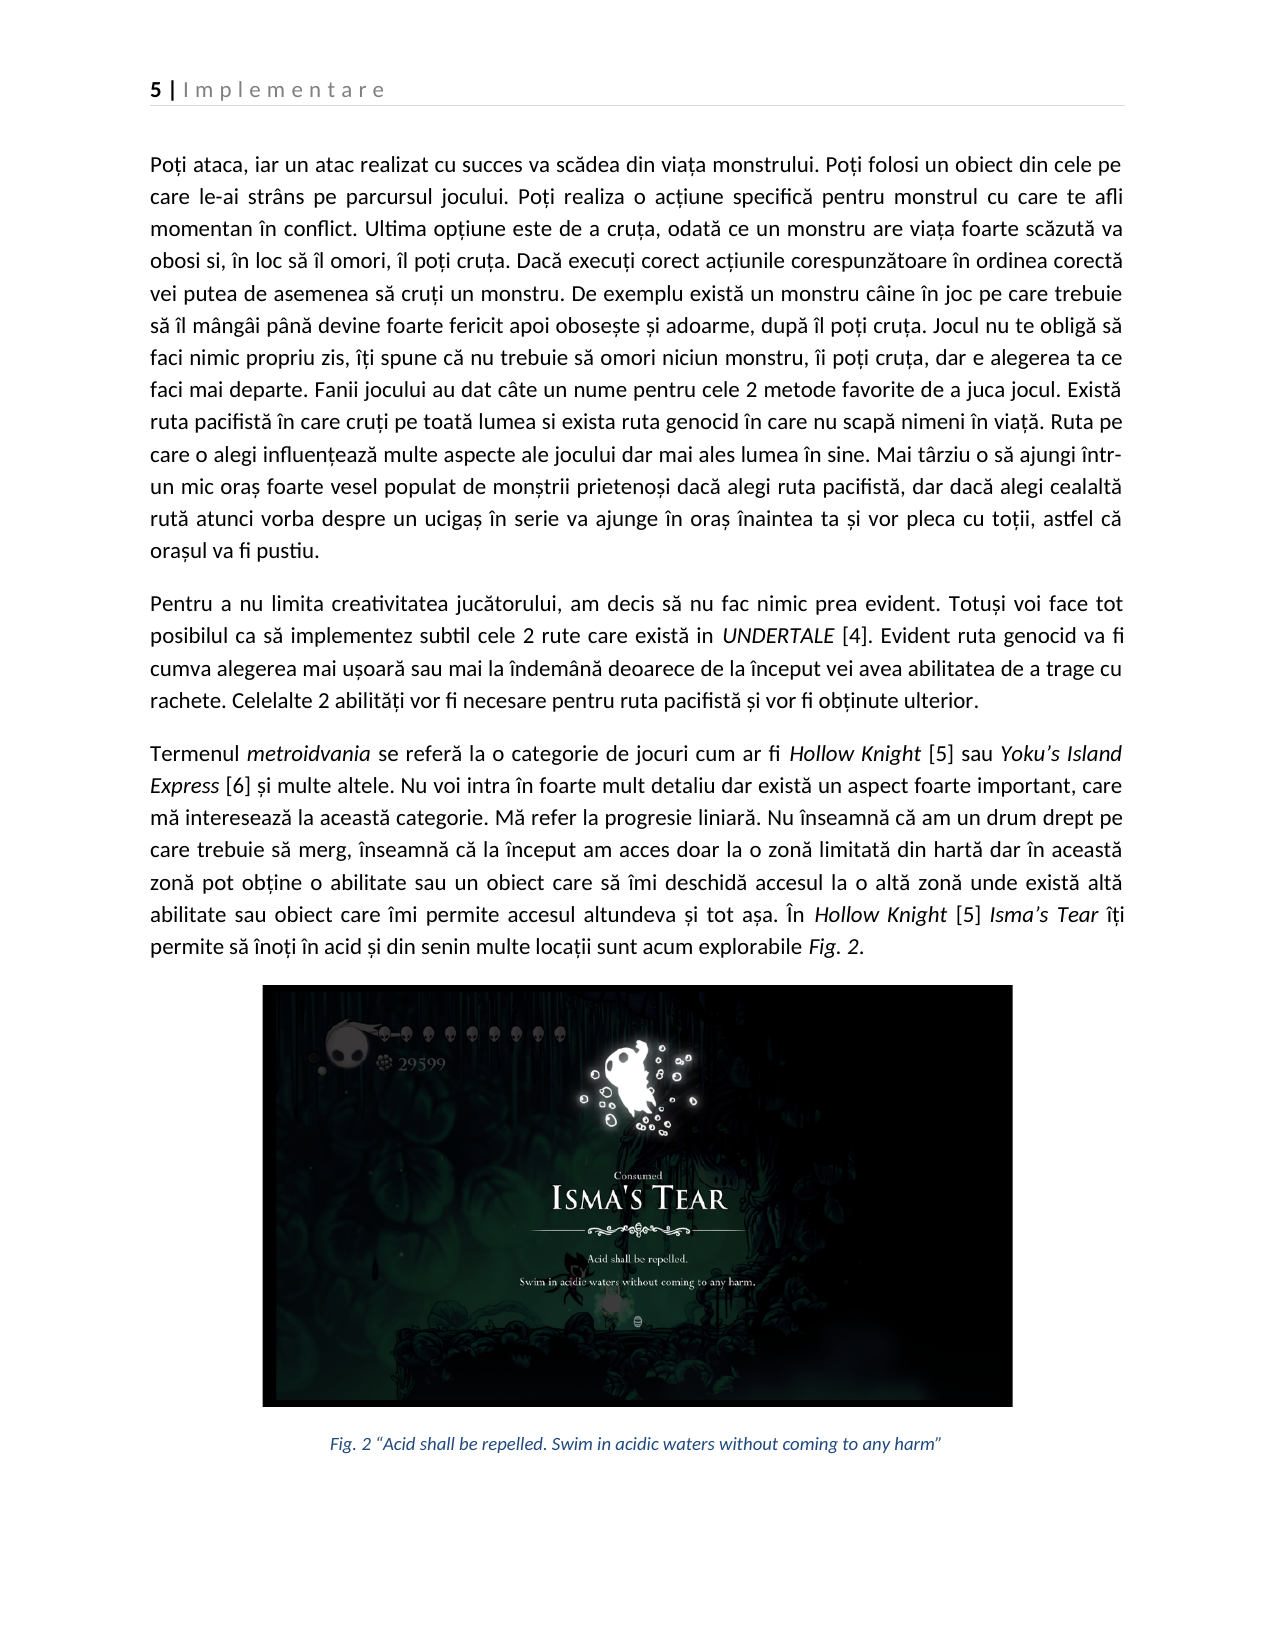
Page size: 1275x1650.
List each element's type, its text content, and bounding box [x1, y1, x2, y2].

text Poți ataca, iar un atac realizat cu succes va scădea din viața monstrului. Poți folosi un obiect din cele pe care le-ai strâns pe parcursul jocului. Poți realiza o acțiune specifică pentru monstrul cu care te afli momentan în conflict. Ultima opțiune este de a cruța, odată ce un monstru are viața foarte scăzută va obosi si, în loc să îl omori, îl poți cruța. Dacă execuți corect acțiunile corespunzătoare în ordinea corectă vei putea de asemenea să cruți un monstru. De exemplu există un monstru câine în joc pe care trebuie să îl mângâi până devine foarte fericit apoi obosește și adoarme, după îl poți cruța. Jocul nu te obligă să faci nimic propriu zis, îți spune că nu trebuie să omori niciun monstru, îi poți cruța, dar e alegerea ta ce faci mai departe. Fanii jocului au dat câte un nume pentru cele 2 metode favorite de a juca jocul. Există ruta pacifistă în care cruți pe toată lumea si exista ruta genocid în care nu scapă nimeni în viață. Ruta pe care o alegi influențează multe aspecte ale jocului dar mai ales lumea în sine. Mai târziu o să ajungi într-un mic oraș foarte vesel populat de monștrii prietenoși dacă alegi ruta pacifistă, dar dacă alegi cealaltă rută atunci vorba despre un ucigaș în serie va ajunge în oraș înaintea ta și vor pleca cu toții, astfel că orașul va fi pustiu. [150, 150, 1125, 564]
text Fig. 2 “Acid shall be repelled. Swim in acidic waters without coming to any harm” [150, 1432, 1125, 1455]
picture [262, 985, 1013, 1407]
text Termenul metroidvania se referă la o categorie de jocuri cum ar fi Hollow Knight sau Yoku’s Island Express și multe altele. Nu voi intra în foarte mult detaliu dar există un aspect foarte important, care mă interesează la această categorie. Mă refer la progresie liniară. Nu înseamnă că am un drum drept pe care trebuie să merg, înseamnă că la început am acces doar la o zonă limitată din hartă dar în această zonă pot obține o abilitate sau un obiect care să îmi deschidă accesul la o altă zonă unde există altă abilitate sau obiect care îmi permite accesul altundeva și tot așa. În Hollow Knight Isma’s Tear îți permite să înoți în acid și din senin multe locații sunt acum explorabile Fig. 2. [150, 739, 1125, 960]
text Pentru a nu limita creativitatea jucătorului, am decis să nu fac nimic prea evident. Totuși voi face tot posibilul ca să implementez subtil cele 2 rute care există in UNDERTALE . Evident ruta genocid va fi cumva alegerea mai ușoară sau mai la îndemână deoarece de la început vei avea abilitatea de a trage cu rachete. Celelalte 2 abilități vor fi necesare pentru ruta pacifistă și vor fi obținute ulterior. [150, 589, 1125, 714]
